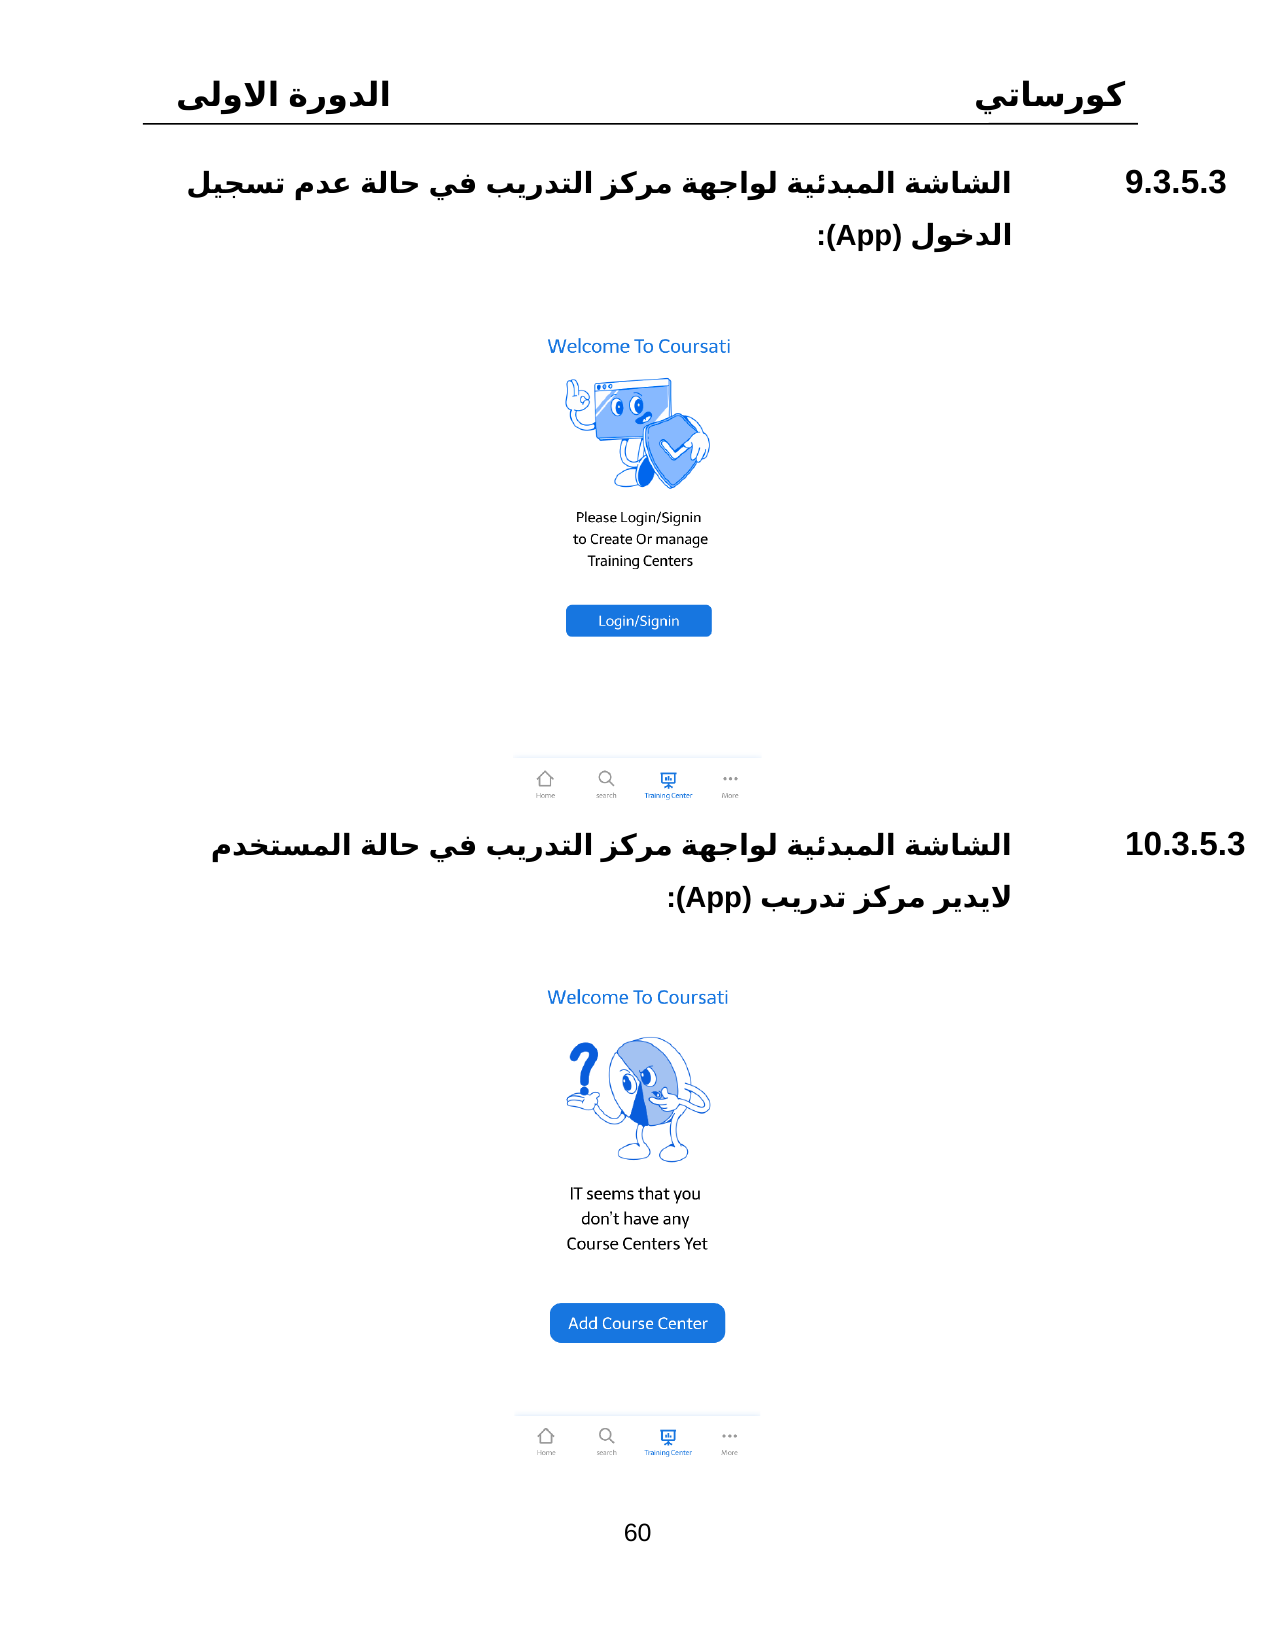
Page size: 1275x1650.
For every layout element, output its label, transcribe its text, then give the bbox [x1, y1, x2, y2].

subtitle الشاشة المبدئية لواجهة مركز التدريب في حالة المستخدم لايدير مركز تدريب (App): [150, 824, 1125, 913]
picture [514, 930, 761, 1463]
subtitle الشاشة المبدئية لواجهة مركز التدريب في حالة عدم تسجيل الدخول (App): [150, 162, 1125, 251]
picture [513, 268, 762, 806]
